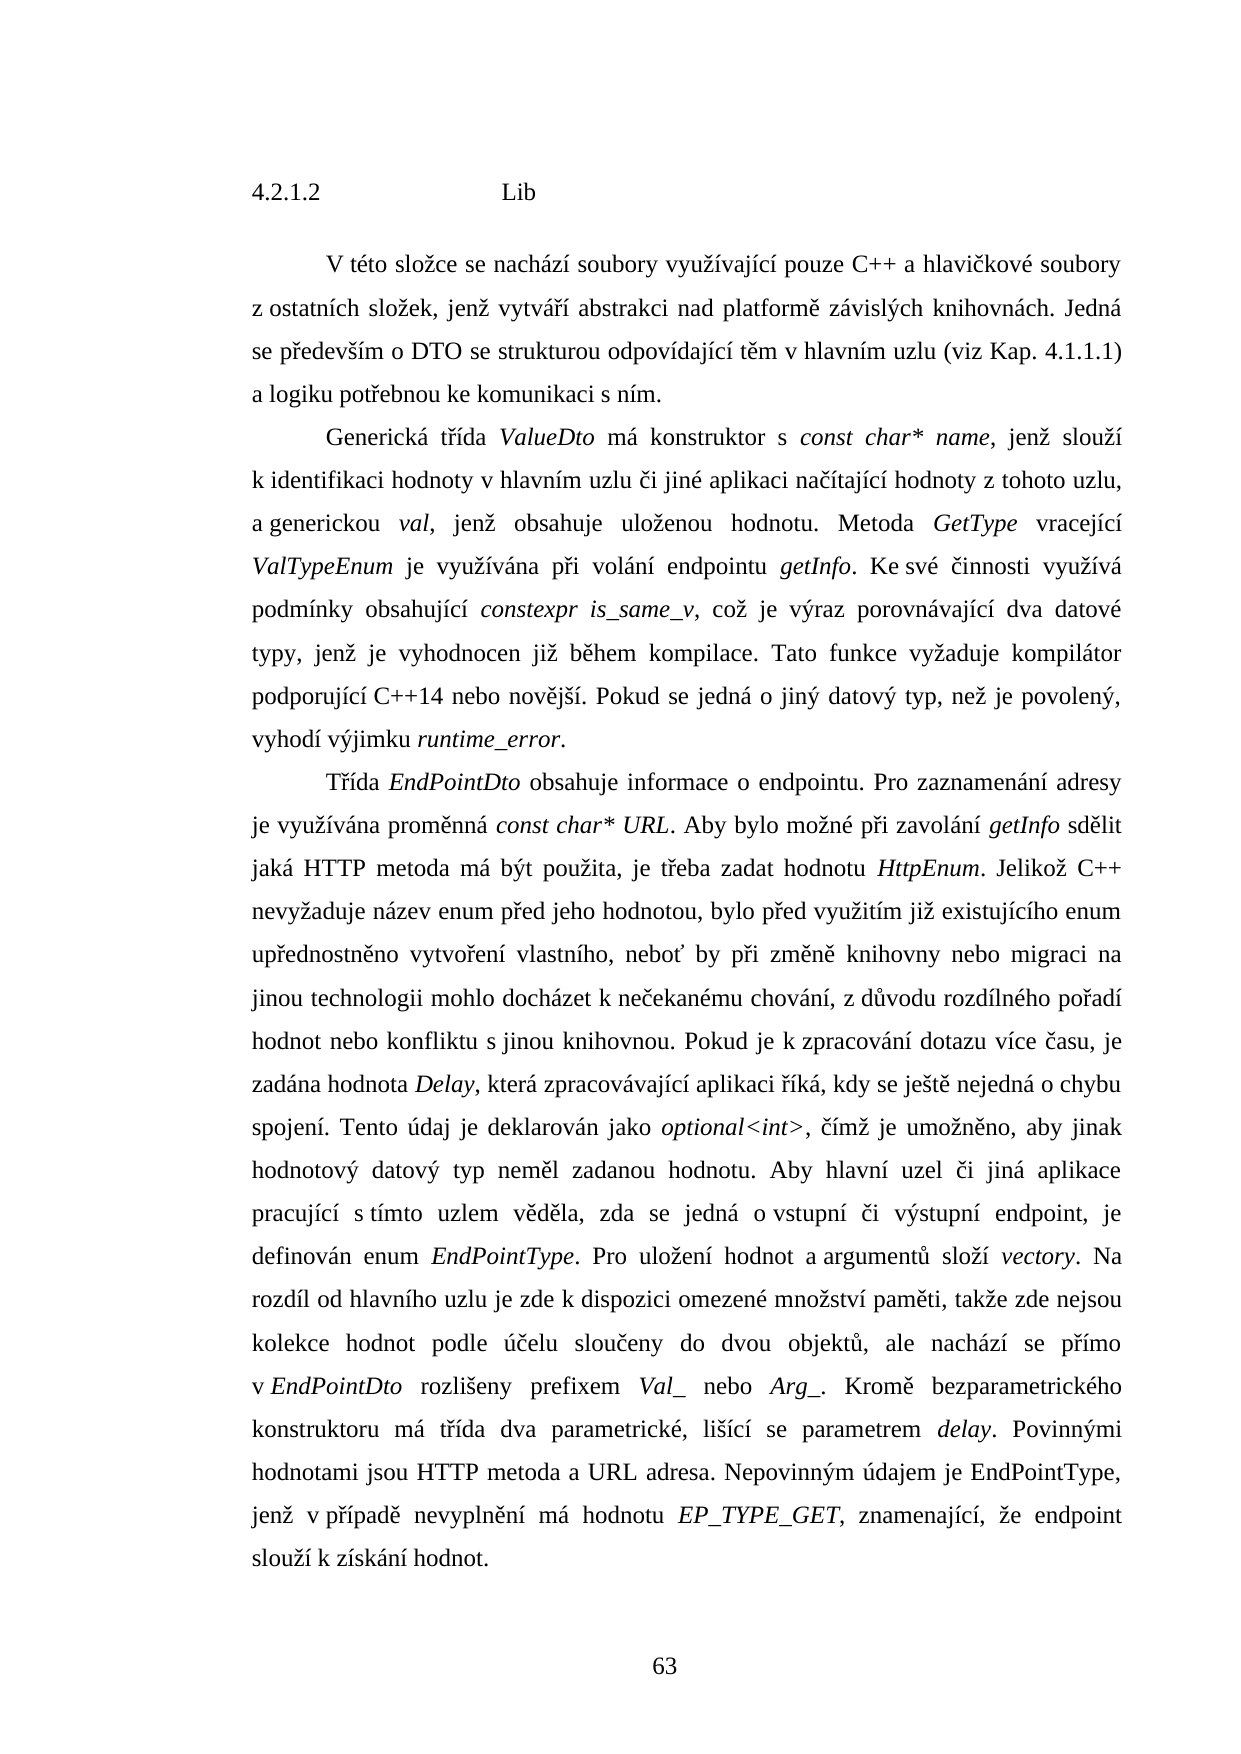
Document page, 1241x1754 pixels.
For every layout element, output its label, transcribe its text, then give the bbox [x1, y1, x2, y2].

subtitle Lib [252, 177, 1122, 206]
text V této složce se nachází soubory využívající pouze C++ a hlavičkové soubory z ostatních složek, jenž vytváří abstrakci nad platformě závislých knihovnách. Jedná se především o DTO se strukturou odpovídající těm v hlavním uzlu (viz Kap. 4.1.1.1) a logiku potřebnou ke komunikaci s ním. [252, 249, 1122, 408]
text Generická třída ValueDto má konstruktor s const char* name, jenž slouží k identifikaci hodnoty v hlavním uzlu či jiné aplikaci načítající hodnoty z tohoto uzlu, a generickou val, jenž obsahuje uloženou hodnotu. Metoda GetType vracející ValTypeEnum je využívána při volání endpointu getInfo. Ke své činnosti využívá podmínky obsahující constexpr is_same_v, což je výraz porovnávající dva datové typy, jenž je vyhodnocen již během kompilace. Tato funkce vyžaduje kompilátor podporující C++14 nebo novější. Pokud se jedná o jiný datový typ, než je povolený, vyhodí výjimku runtime_error. [252, 422, 1122, 753]
text Třída EndPointDto obsahuje informace o endpointu. Pro zaznamenání adresy je využívána proměnná const char* URL. Aby bylo možné při zavolání getInfo sdělit jaká HTTP metoda má být použita, je třeba zadat hodnotu HttpEnum. Jelikož C++ nevyžaduje název enum před jeho hodnotou, bylo před využitím již existujícího enum upřednostněno vytvoření vlastního, neboť by při změně knihovny nebo migraci na jinou technologii mohlo docházet k nečekanému chování, z důvodu rozdílného pořadí hodnot nebo konfliktu s jinou knihovnou. Pokud je k zpracování dotazu více času, je zadána hodnota Delay, která zpracovávající aplikaci říká, kdy se ještě nejedná o chybu spojení. Tento údaj je deklarován jako optional<int>, čímž je umožněno, aby jinak hodnotový datový typ neměl zadanou hodnotu. Aby hlavní uzel či jiná aplikace pracující s tímto uzlem věděla, zda se jedná o vstupní či výstupní endpoint, je definován enum EndPointType. Pro uložení hodnot a argumentů složí vectory. Na rozdíl od hlavního uzlu je zde k dispozici omezené množství paměti, takže zde nejsou kolekce hodnot podle účelu sloučeny do dvou objektů, ale nachází se přímo v EndPointDto rozlišeny prefixem Val_ nebo Arg_. Kromě bezparametrického konstruktoru má třída dva parametrické, lišící se parametrem delay. Povinnými hodnotami jsou HTTP metoda a URL adresa. Nepovinným údajem je EndPointType, jenž v případě nevyplnění má hodnotu EP_TYPE_GET, znamenající, že endpoint slouží k získání hodnot. [252, 767, 1122, 1572]
